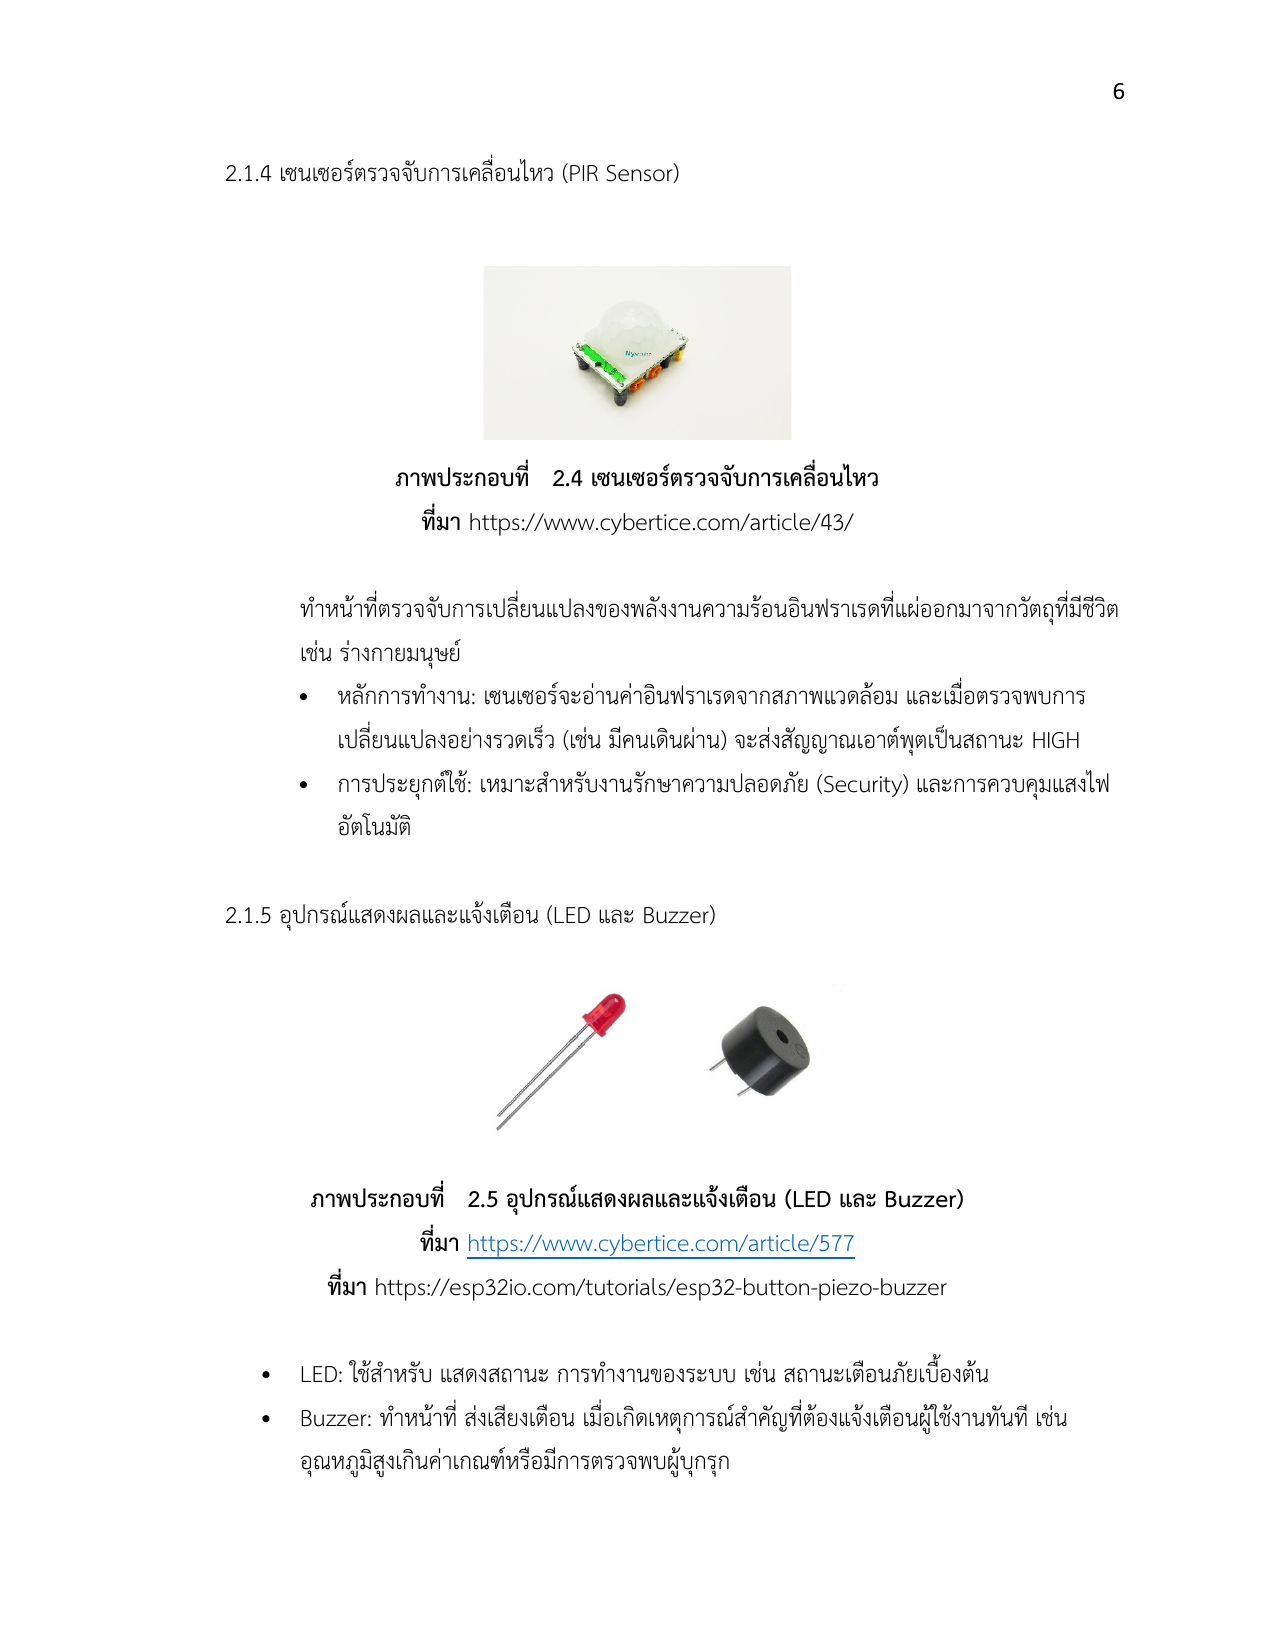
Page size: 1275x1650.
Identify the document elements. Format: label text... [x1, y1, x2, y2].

picture [483, 266, 792, 440]
text ภาพประกอบที่ 2.5 อุปกรณ์แสดงผลและแจ้งเตือน (LED และ Buzzer) [150, 1179, 1125, 1223]
text 2.1.5 อุปกรณ์แสดงผลและแจ้งเตือน (LED และ Buzzer) [225, 895, 1125, 938]
list การประยุกต์ใช้: เหมาะสำหรับงานรักษาความปลอดภัย (Security) และการควบคุมแสงไฟอัตโนมัติ [300, 764, 1125, 851]
text ที่มา https://www.cybertice.com/article/577 [150, 1223, 1125, 1267]
text 2.1.4 เซนเซอร์ตรวจจับการเคลื่อนไหว (PIR Sensor) [150, 153, 1125, 196]
text ภาพประกอบที่ 2.4 เซนเซอร์ตรวจจับการเคลื่อนไหว [150, 458, 1125, 502]
list Buzzer: ทำหน้าที่ ส่งเสียงเตือน เมื่อเกิดเหตุการณ์สำคัญที่ต้องแจ้งเตือนผู้ใช้งานทันที เช่น อุณหภูมิสูงเกินค่าเกณฑ์หรือมีการตรวจพบผู้บุกรุก [262, 1398, 1125, 1485]
text ที่มา https://www.cybertice.com/article/43/ [150, 502, 1125, 546]
list หลักการทำงาน: เซนเซอร์จะอ่านค่าอินฟราเรดจากสภาพแวดล้อม และเมื่อตรวจพบการเปลี่ยนแปลงอย่างรวดเร็ว (เช่น มีคนเดินผ่าน) จะส่งสัญญาณเอาต์พุตเป็นสถานะ HIGH [300, 676, 1125, 764]
picture [429, 982, 846, 1136]
text ทำหน้าที่ตรวจจับการเปลี่ยนแปลงของพลังงานความร้อนอินฟราเรดที่แผ่ออกมาจากวัตถุที่มีชีวิต เช่น ร่างกายมนุษย์ [300, 589, 1125, 676]
list LED: ใช้สำหรับ แสดงสถานะ การทำงานของระบบ เช่น สถานะเตือนภัยเบื้องต้น [262, 1354, 1125, 1398]
text ที่มา https://esp32io.com/tutorials/esp32-button-piezo-buzzer [150, 1267, 1125, 1310]
